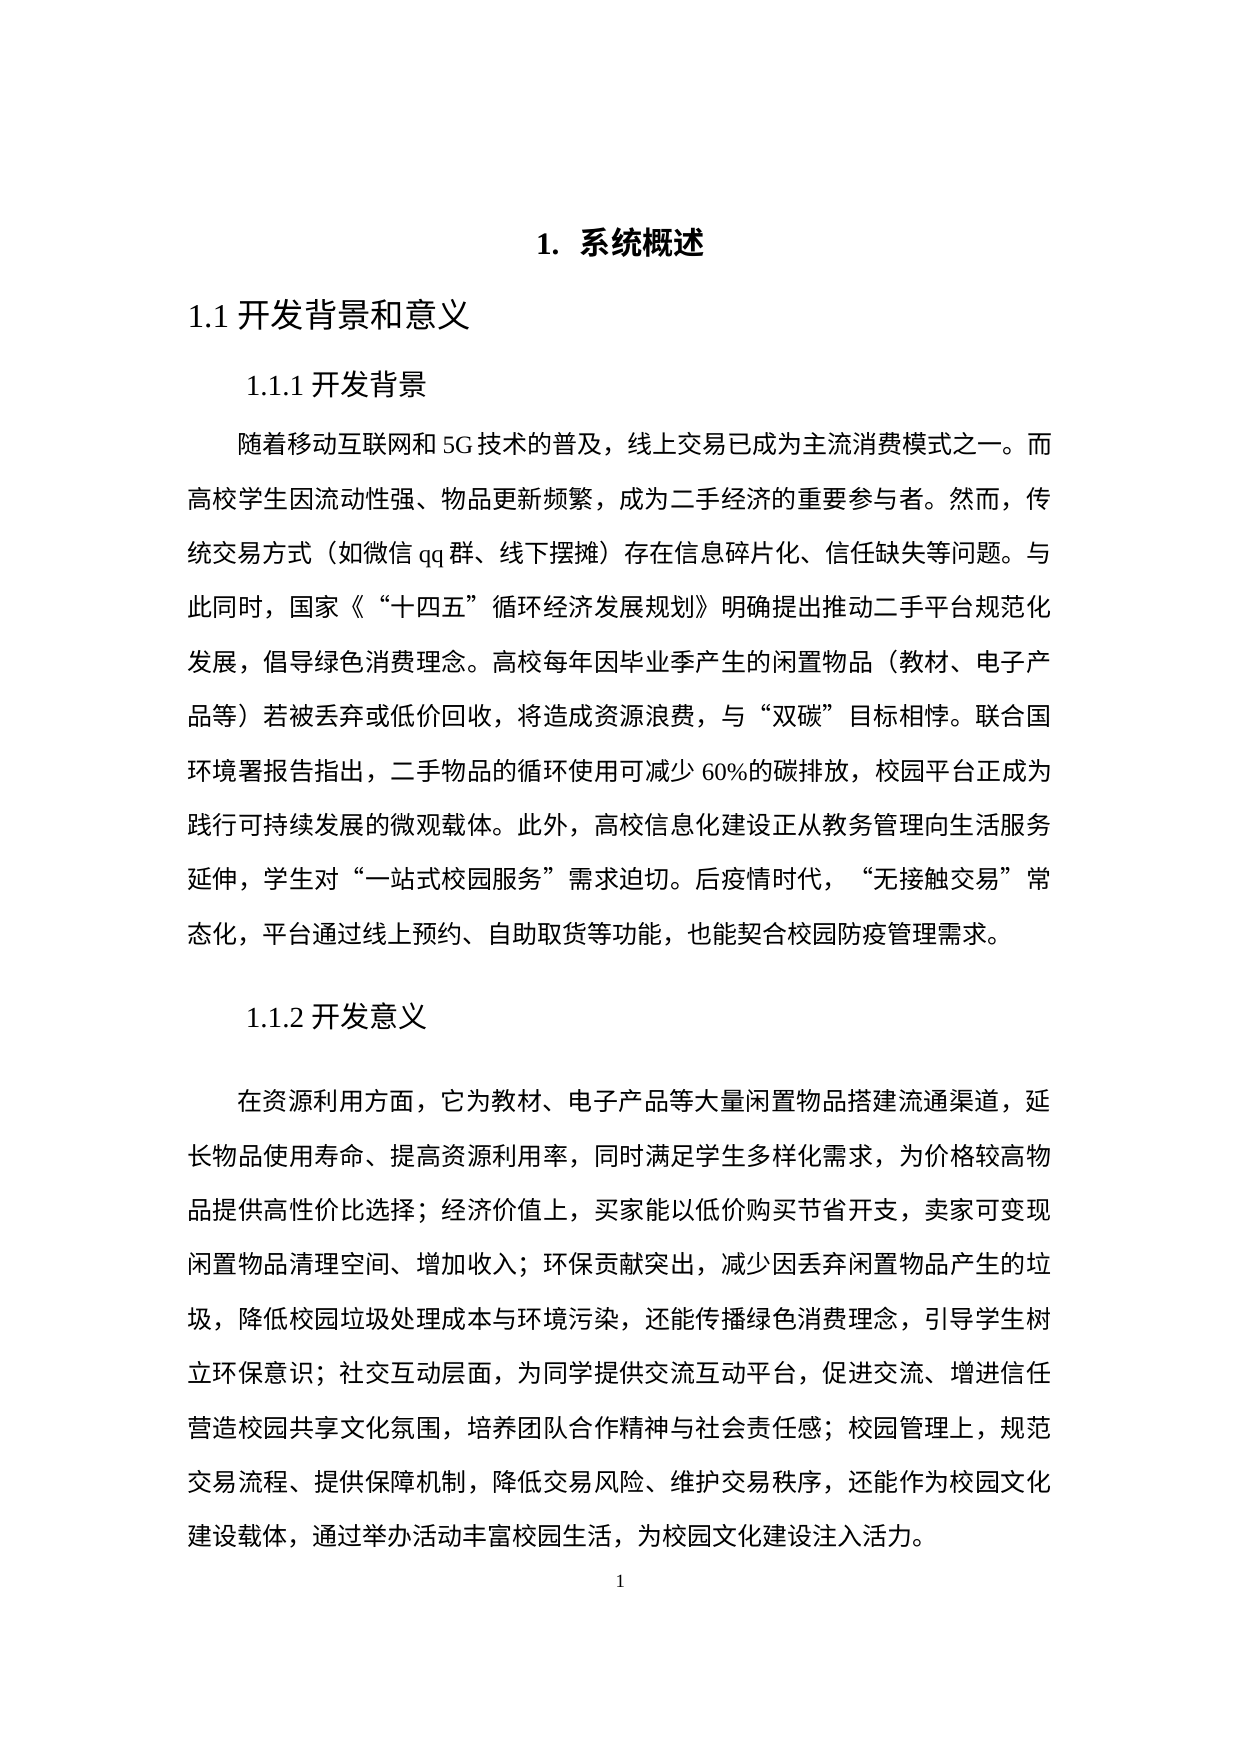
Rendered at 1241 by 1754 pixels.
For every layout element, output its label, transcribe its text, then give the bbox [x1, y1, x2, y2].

subtitle 系统概述 [187, 218, 1053, 264]
text 在资源利用方面，它为教材、电子产品等大量闲置物品搭建流通渠道，延长物品使用寿命、提高资源利用率，同时满足学生多样化需求，为价格较高物品提供高性价比选择；经济价值上，买家能以低价购买节省开支，卖家可变现闲置物品清理空间、增加收入；环保贡献突出，减少因丢弃闲置物品产生的垃圾，降低校园垃圾处理成本与环境污染，还能传播绿色消费理念，引导学生树立环保意识；社交互动层面，为同学提供交流互动平台，促进交流、增进信任，营造校园共享文化氛围，培养团队合作精神与社会责任感；校园管理上，规范交易流程、提供保障机制，降低交易风险、维护交易秩序，还能作为校园文化建设载体，通过举办活动丰富校园生活，为校园文化建设注入活力。 [187, 1082, 1053, 1553]
text 随着移动互联网和5G技术的普及，线上交易已成为主流消费模式之一。而高校学生因流动性强、物品更新频繁，成为二手经济的重要参与者。然而，传统交易方式（如微信qq群、线下摆摊）存在信息碎片化、信任缺失等问题。与此同时，国家《“十四五”循环经济发展规划》明确提出推动二手平台规范化发展，倡导绿色消费理念。高校每年因毕业季产生的闲置物品（教材、电子产品等）若被丢弃或低价回收，将造成资源浪费，与“双碳”目标相悖。联合国环境署报告指出，二手物品的循环使用可减少60%的碳排放，校园平台正成为践行可持续发展的微观载体。此外，高校信息化建设正从教务管理向生活服务延伸，学生对“一站式校园服务”需求迫切。后疫情时代，“无接触交易”常态化，平台通过线上预约、自助取货等功能，也能契合校园防疫管理需求。 [187, 425, 1053, 950]
subtitle 开发背景和意义 [187, 289, 1053, 337]
subtitle 开发背景 [187, 361, 1053, 403]
subtitle 开发意义 [187, 993, 1053, 1036]
